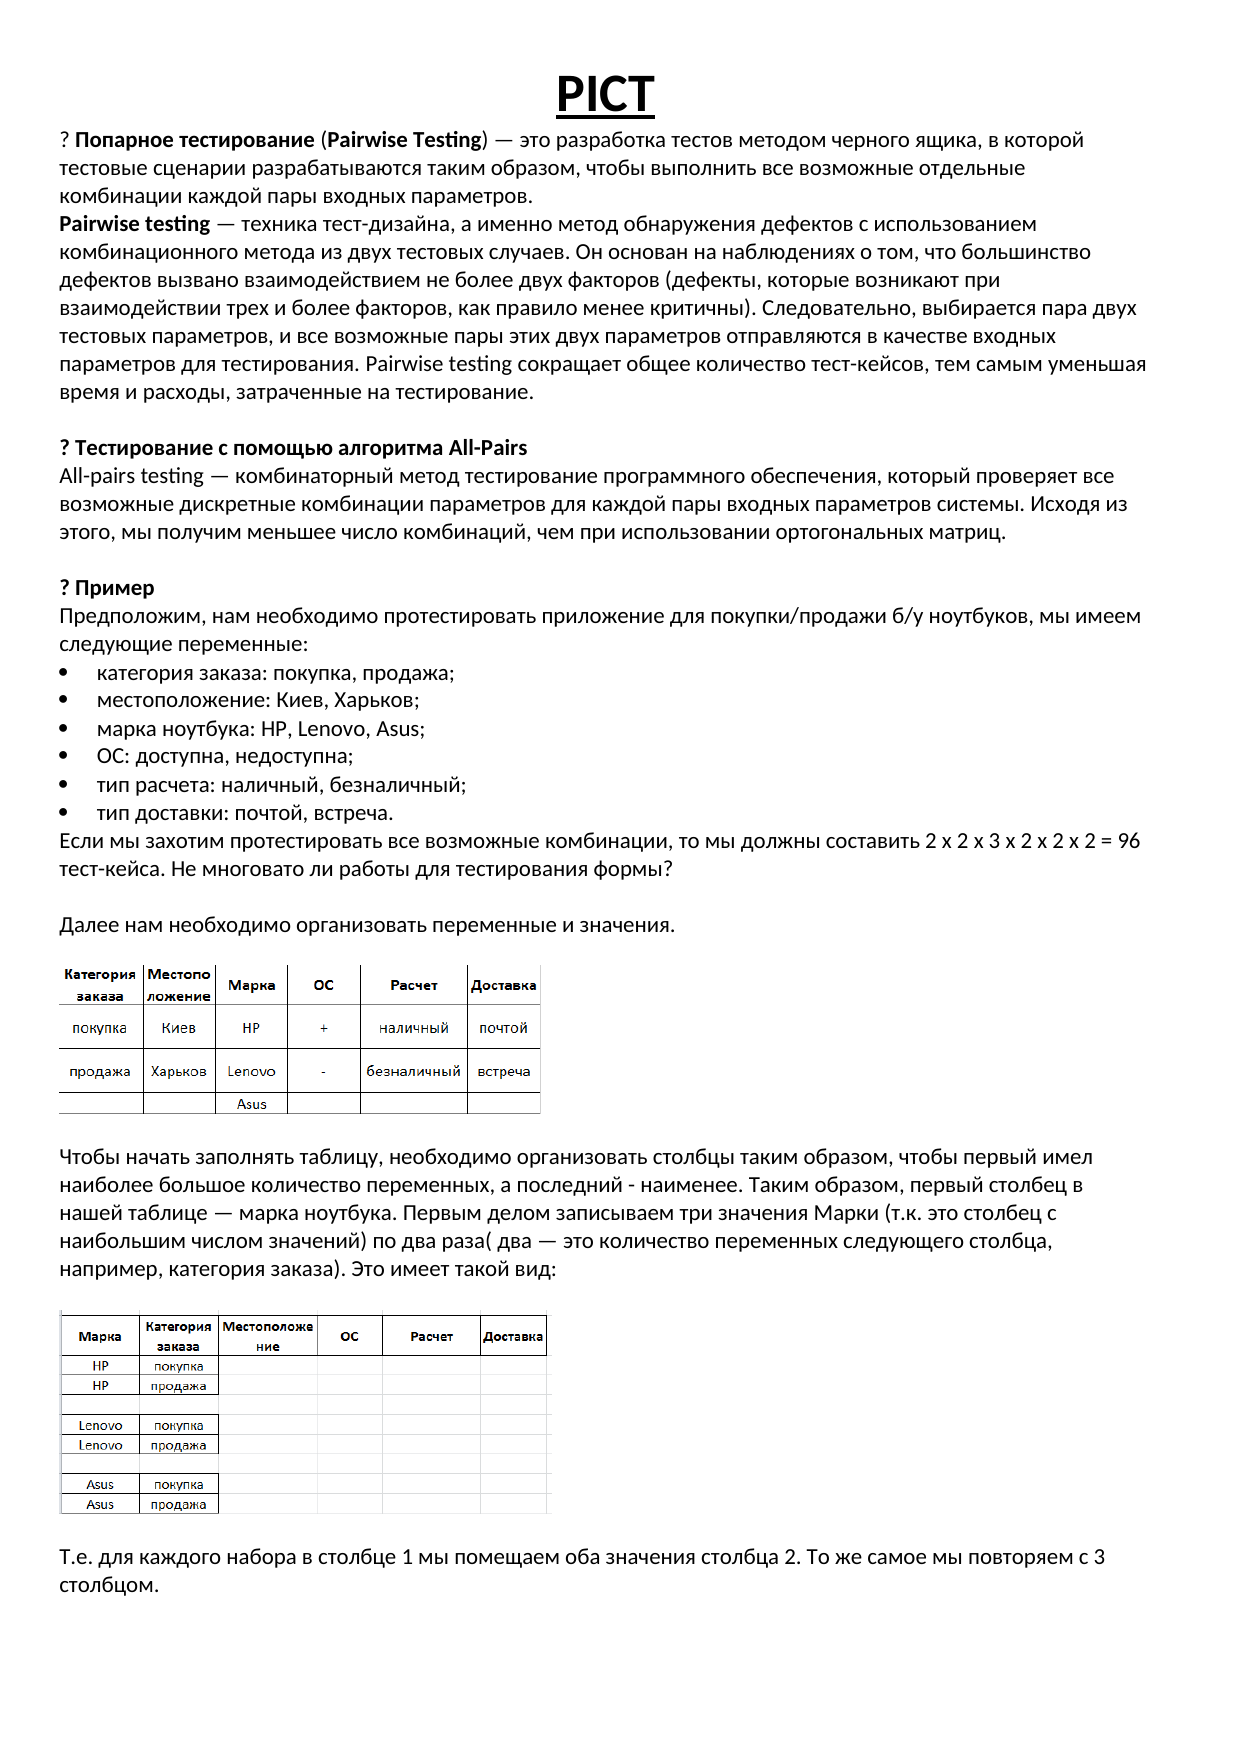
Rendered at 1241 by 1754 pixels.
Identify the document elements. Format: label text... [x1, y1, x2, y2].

text Предположим, нам необходимо протестировать приложение для покупки/продажи б/у ноутбуков, мы имеем следующие переменные: [59, 602, 1152, 658]
list марка ноутбука: HP, Lenovo, Asus; [59, 714, 1152, 742]
text ? Пример [59, 573, 1152, 602]
text ? Тестирование с помощью алгоритма All-Pairs [59, 433, 1152, 461]
text Аll-pairs testing — комбинаторный метод тестирование программного обеспечения, который проверяет все возможные дискретные комбинации параметров для каждой пары входных параметров системы. Исходя из этого, мы получим меньшее число комбинаций, чем при использовании ортогональных матриц. [59, 461, 1152, 546]
text Чтобы начать заполнять таблицу, необходимо организовать столбцы таким образом, чтобы первый имел наиболее большое количество переменных, а последний - наименее. Таким образом, первый столбец в нашей таблице — марка ноутбука. Первым делом записываем три значения Марки (т.к. это столбец с наибольшим числом значений) по два раза( два — это количество переменных следующего столбца, например, категория заказа). Это имеет такой вид: [59, 1142, 1152, 1282]
text Далее нам необходимо организовать переменные и значения. [59, 910, 1152, 938]
text Если мы захотим протестировать все возможные комбинации, то мы должны составить 2 х 2 х 3 х 2 х 2 х 2 = 96 тест-кейса. Не многовато ли работы для тестирования формы? [59, 826, 1152, 882]
list категория заказа: покупка, продажа; [59, 658, 1152, 686]
list тип расчета: наличный, безналичный; [59, 770, 1152, 798]
text PICT [59, 59, 1152, 125]
list тип доставки: почтой, встреча. [59, 798, 1152, 826]
text Т.е. для каждого набора в столбце 1 мы помещаем оба значения столбца 2. То же самое мы повторяем с 3 столбцом. [59, 1542, 1152, 1598]
text Pairwise testing — техника тест-дизайна, а именно метод обнаружения дефектов с использованием комбинационного метода из двух тестовых случаев. Он основан на наблюдениях о том, что большинство дефектов вызвано взаимодействием не более двух факторов (дефекты, которые возникают при взаимодействии трех и более факторов, как правило менее критичны). Следовательно, выбирается пара двух тестовых параметров, и все возможные пары этих двух параметров отправляются в качестве входных параметров для тестирования. Pairwise testing сокращает общее количество тест-кейсов, тем самым уменьшая время и расходы, затраченные на тестирование. [59, 209, 1152, 405]
list ОС: доступна, недоступна; [59, 742, 1152, 770]
list местоположение: Киев, Харьков; [59, 686, 1152, 714]
picture [59, 965, 541, 1114]
text ? Попарное тестирование (Pairwise Testing) — это разработка тестов методом черного ящика, в которой тестовые сценарии разрабатываются таким образом, чтобы выполнить все возможные отдельные комбинации каждой пары входных параметров. [59, 125, 1152, 209]
picture [59, 1310, 552, 1514]
